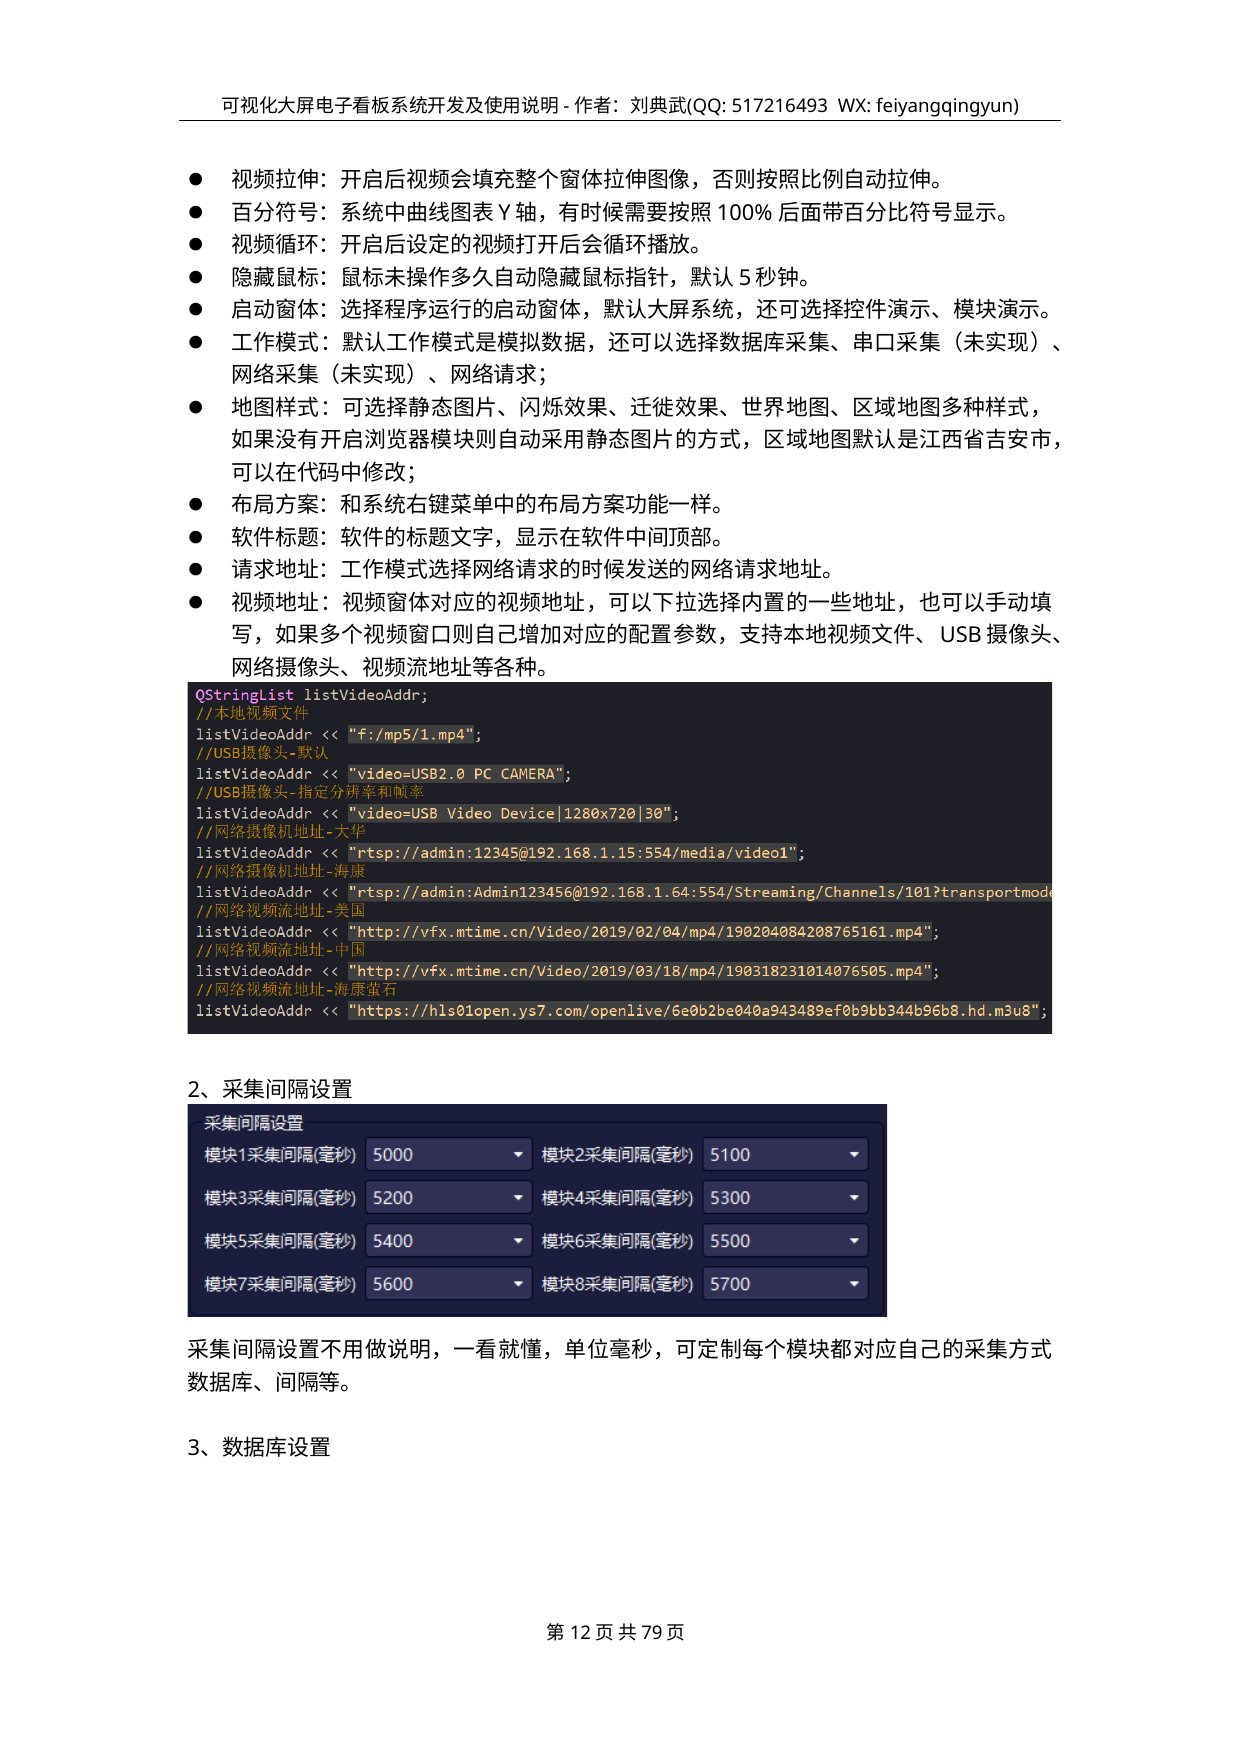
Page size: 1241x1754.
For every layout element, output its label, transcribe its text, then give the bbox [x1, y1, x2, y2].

list 百分符号：系统中曲线图表Y轴，有时候需要按照 100% 后面带百分比符号显示。 [187, 194, 1053, 227]
list 请求地址：工作模式选择网络请求的时候发送的网络请求地址。 [187, 552, 1053, 584]
list 布局方案：和系统右键菜单中的布局方案功能一样。 [187, 487, 1053, 519]
list 视频拉伸：开启后视频会填充整个窗体拉伸图像，否则按照比例自动拉伸。 [187, 162, 1053, 194]
list 地图样式：可选择静态图片、闪烁效果、迁徙效果、世界地图、区域地图多种样式，如果没有开启浏览器模块则自动采用静态图片的方式，区域地图默认是江西省吉安市，可以在代码中修改； [187, 389, 1053, 487]
list 启动窗体：选择程序运行的启动窗体，默认大屏系统，还可选择控件演示、模块演示。 [187, 292, 1053, 324]
text 采集间隔设置不用做说明，一看就懂，单位毫秒，可定制每个模块都对应自己的采集方式、数据库、间隔等。 [187, 1332, 1053, 1397]
list 隐藏鼠标：鼠标未操作多久自动隐藏鼠标指针，默认5秒钟。 [187, 259, 1053, 292]
text 2、采集间隔设置 [187, 1072, 1053, 1104]
text 3、数据库设置 [187, 1429, 1053, 1462]
picture [187, 1104, 888, 1317]
list 视频循环：开启后设定的视频打开后会循环播放。 [187, 227, 1053, 259]
list 工作模式：默认工作模式是模拟数据，还可以选择数据库采集、串口采集（未实现）、网络采集（未实现）、网络请求； [187, 324, 1053, 389]
picture [187, 682, 1053, 1034]
list 视频地址：视频窗体对应的视频地址，可以下拉选择内置的一些地址，也可以手动填写，如果多个视频窗口则自己增加对应的配置参数，支持本地视频文件、USB摄像头、网络摄像头、视频流地址等各种。 [187, 584, 1053, 682]
list 软件标题：软件的标题文字，显示在软件中间顶部。 [187, 519, 1053, 552]
